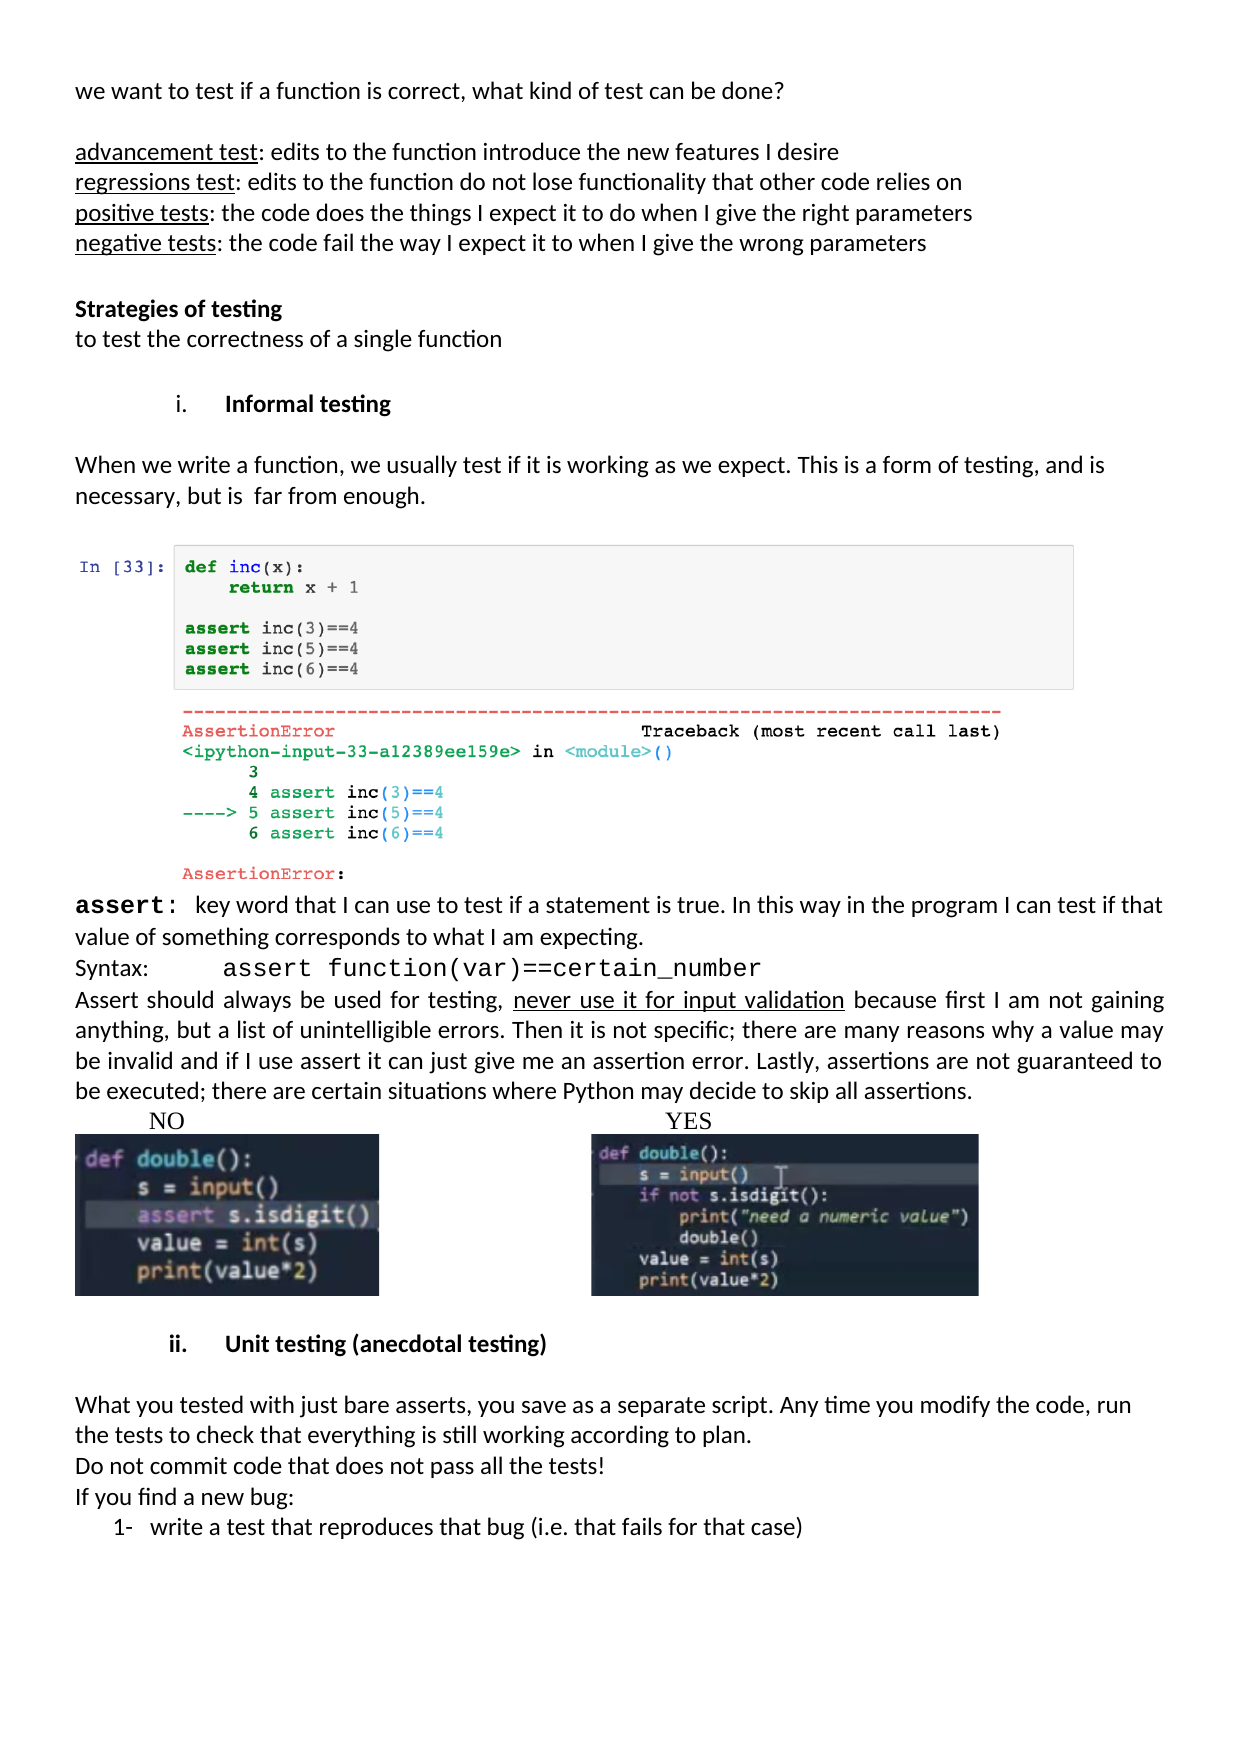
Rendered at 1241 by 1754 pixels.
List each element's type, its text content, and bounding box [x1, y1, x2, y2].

text we want to test if a function is correct, what kind of test can be done? [75, 75, 1165, 106]
text Do not commit code that does not pass all the tests! [75, 1450, 1165, 1481]
picture [591, 1134, 979, 1296]
picture [75, 1134, 380, 1296]
subtitle Informal testing [187, 388, 1165, 419]
text assert: key word that I can use to test if a statement is true. In this way in the program I can test if that value of something corresponds to what I am expecting. [75, 890, 1165, 952]
text advancement test: edits to the function introduce the new features I desire [75, 136, 1165, 167]
text Assert should always be used for testing, never use it for input validation because first I am not gaining anything, but a list of unintelligible errors. Then it is not specific; there are many reasons why a value may be invalid and if I use assert it can just give me an assertion error. Lastly, assertions are not guaranteed to be executed; there are certain situations where Python may decide to skip all assertions. [75, 984, 1165, 1106]
subtitle Strategies of testing [75, 293, 1165, 323]
list write a test that reproduces that bug (i.e. that fails for that case) [112, 1511, 1165, 1542]
picture [75, 539, 1079, 890]
text What you tested with just bare asserts, you save as a separate script. Any time you modify the code, run the tests to check that everything is still working according to plan. [75, 1389, 1165, 1450]
text to test the correctness of a single function [75, 323, 1165, 354]
text Syntax: assert function(var)==certain_number [75, 952, 1165, 984]
text If you find a new bug: [75, 1481, 1165, 1511]
text NO YES [75, 1106, 1165, 1134]
text regressions test: edits to the function do not lose functionality that other code relies on [75, 167, 1165, 197]
text When we write a function, we usually test if it is working as we expect. This is a form of testing, and is necessary, but is far from enough. [75, 449, 1165, 511]
subtitle Unit testing (anecdotal testing) [187, 1328, 1165, 1359]
text negative tests: the code fail the way I expect it to when I give the wrong parameters [75, 228, 1165, 258]
text positive tests: the code does the things I expect it to do when I give the right parameters [75, 197, 1165, 228]
